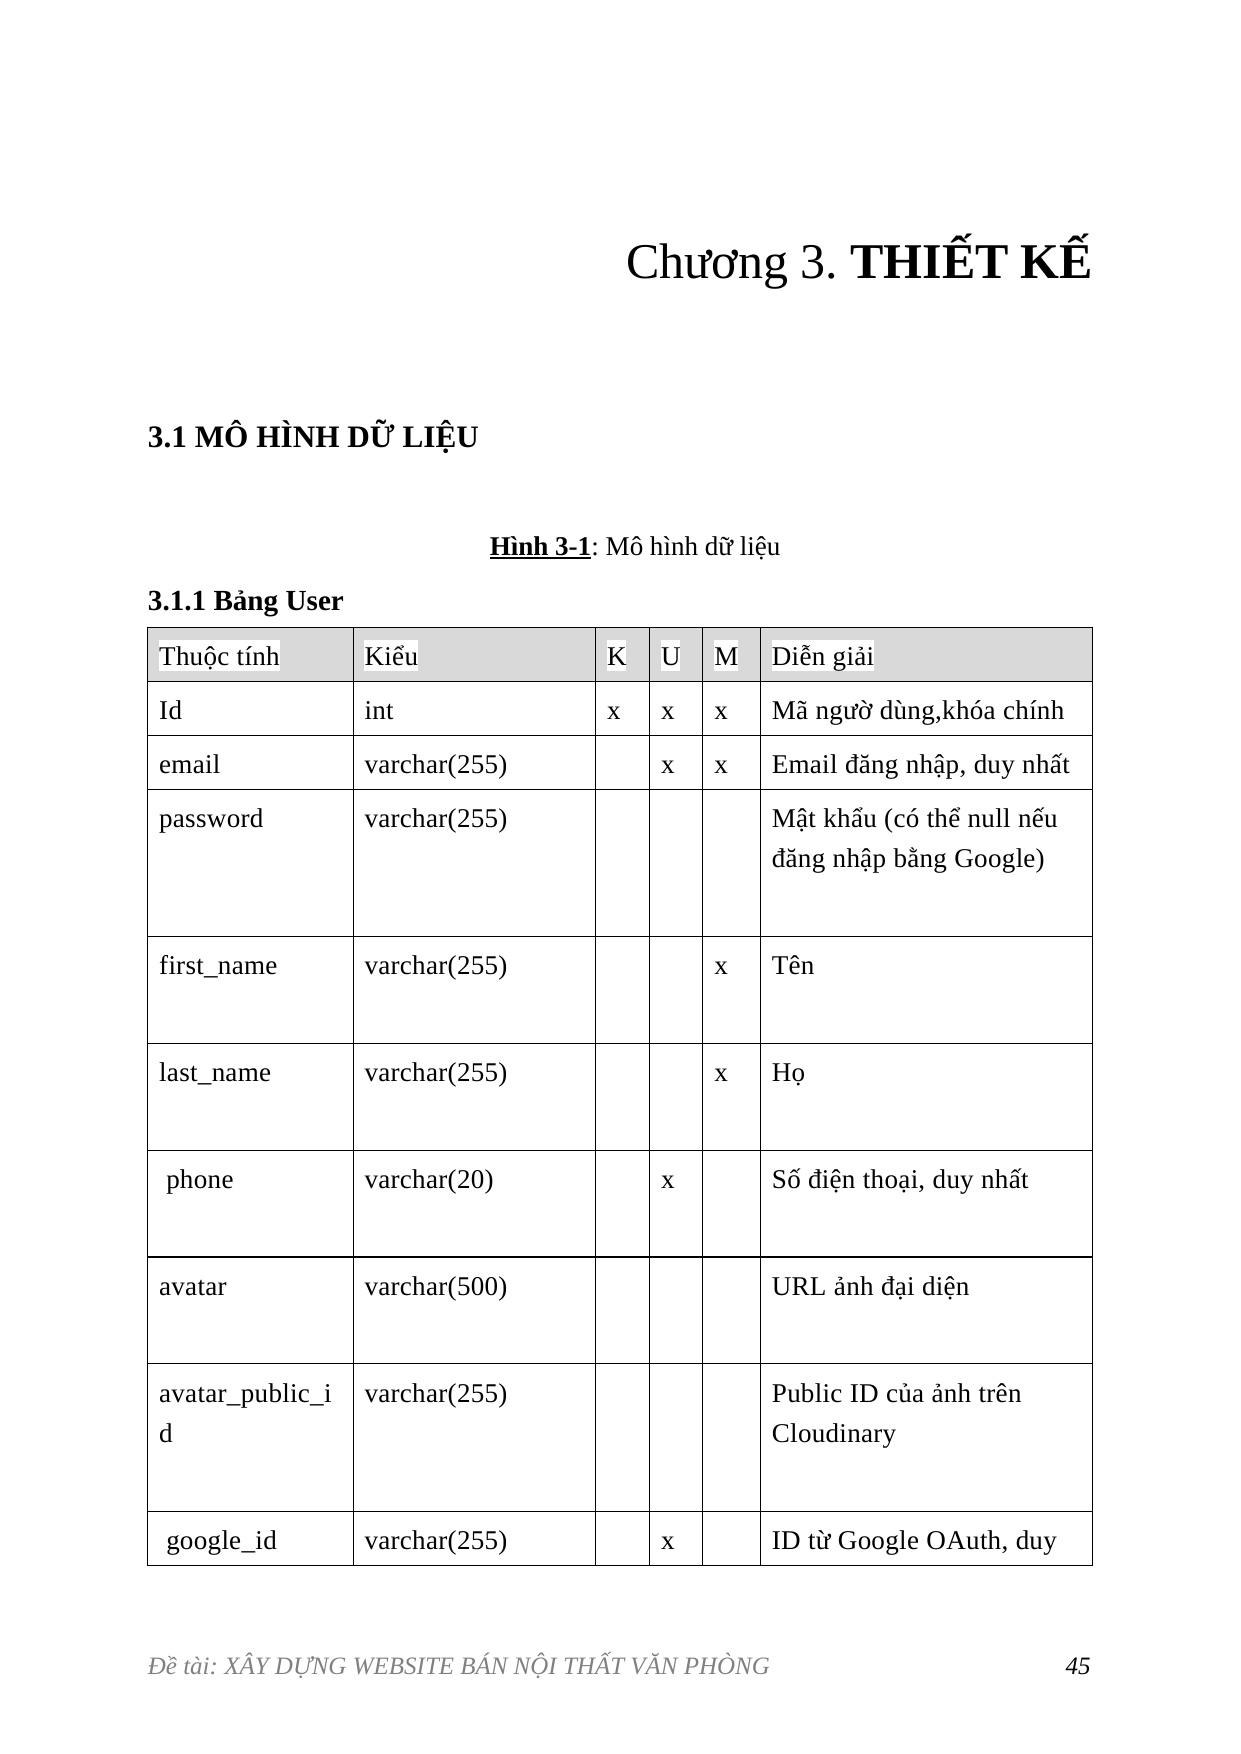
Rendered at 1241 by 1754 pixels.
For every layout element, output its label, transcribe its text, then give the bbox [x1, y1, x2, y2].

table_cell Số điện thoại, duy nhất [761, 1151, 1092, 1256]
table_header M [703, 628, 760, 681]
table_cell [761, 1512, 1092, 1564]
table_cell last_name [148, 1044, 353, 1149]
table_cell [650, 1258, 702, 1363]
table_cell Email đăng nhập, duy nhất [761, 736, 1092, 788]
table_cell varchar(255) [354, 937, 595, 1043]
table_cell [703, 1512, 760, 1564]
subtitle Bảng User [148, 583, 1092, 617]
table_cell [596, 1364, 649, 1511]
table_cell [703, 1151, 760, 1256]
table_cell Mật khẩu (có thể null nếu đăng nhập bằng Google) [761, 790, 1092, 936]
table_cell avatar_public_id [148, 1364, 353, 1511]
table_header Thuộc tính [148, 628, 353, 681]
table_cell varchar(255) [354, 1364, 595, 1511]
table_cell avatar [148, 1258, 353, 1363]
table_cell [703, 1364, 760, 1511]
table_cell google_id [148, 1512, 353, 1564]
table_cell [703, 1258, 760, 1363]
table_cell [650, 937, 702, 1043]
table_cell varchar(255) [354, 790, 595, 936]
table_cell varchar(500) [354, 1258, 595, 1363]
table_cell x [703, 682, 760, 734]
table_cell Public ID của ảnh trên Cloudinary [761, 1364, 1092, 1511]
table_cell Tên [761, 937, 1092, 1043]
table_cell varchar(255) [354, 1044, 595, 1149]
text Hình 3-1: Mô hình dữ liệu [177, 530, 1092, 561]
table_cell [596, 937, 649, 1043]
table_cell x [650, 682, 702, 734]
table_cell x [650, 1151, 702, 1256]
table_cell x [703, 937, 760, 1043]
table_cell x [650, 736, 702, 788]
table_cell varchar(255) [354, 1512, 595, 1564]
table_cell [650, 1364, 702, 1511]
table_cell [596, 790, 649, 936]
table_cell email [148, 736, 353, 788]
table_cell int [354, 682, 595, 734]
table_cell phone [148, 1151, 353, 1256]
table_cell [596, 1044, 649, 1149]
table_cell [596, 1258, 649, 1363]
table_cell [596, 736, 649, 788]
table_cell Id [148, 682, 353, 734]
table_cell URL ảnh đại diện [761, 1258, 1092, 1363]
table_cell x [703, 1044, 760, 1149]
table_cell x [596, 682, 649, 734]
table_header Diễn giải [761, 628, 1092, 681]
table_header U [650, 628, 702, 681]
table_cell Họ [761, 1044, 1092, 1149]
table_cell password [148, 790, 353, 936]
table_cell [650, 1044, 702, 1149]
table_cell [596, 1151, 649, 1256]
table_cell first_name [148, 937, 353, 1043]
table_cell [596, 1512, 649, 1564]
table_cell x [703, 736, 760, 788]
table_cell [703, 790, 760, 936]
table_cell x [650, 1512, 702, 1564]
subtitle THIẾT KẾ [177, 232, 1092, 289]
table_cell Mã ngườ dùng,khóa chính [761, 682, 1092, 734]
subtitle Mô hình dữ liệu [148, 418, 1092, 454]
table_header Kiểu [354, 628, 595, 681]
table_cell varchar(20) [354, 1151, 595, 1256]
table_cell varchar(255) [354, 736, 595, 788]
table_header K [596, 628, 649, 681]
table_cell [650, 790, 702, 936]
